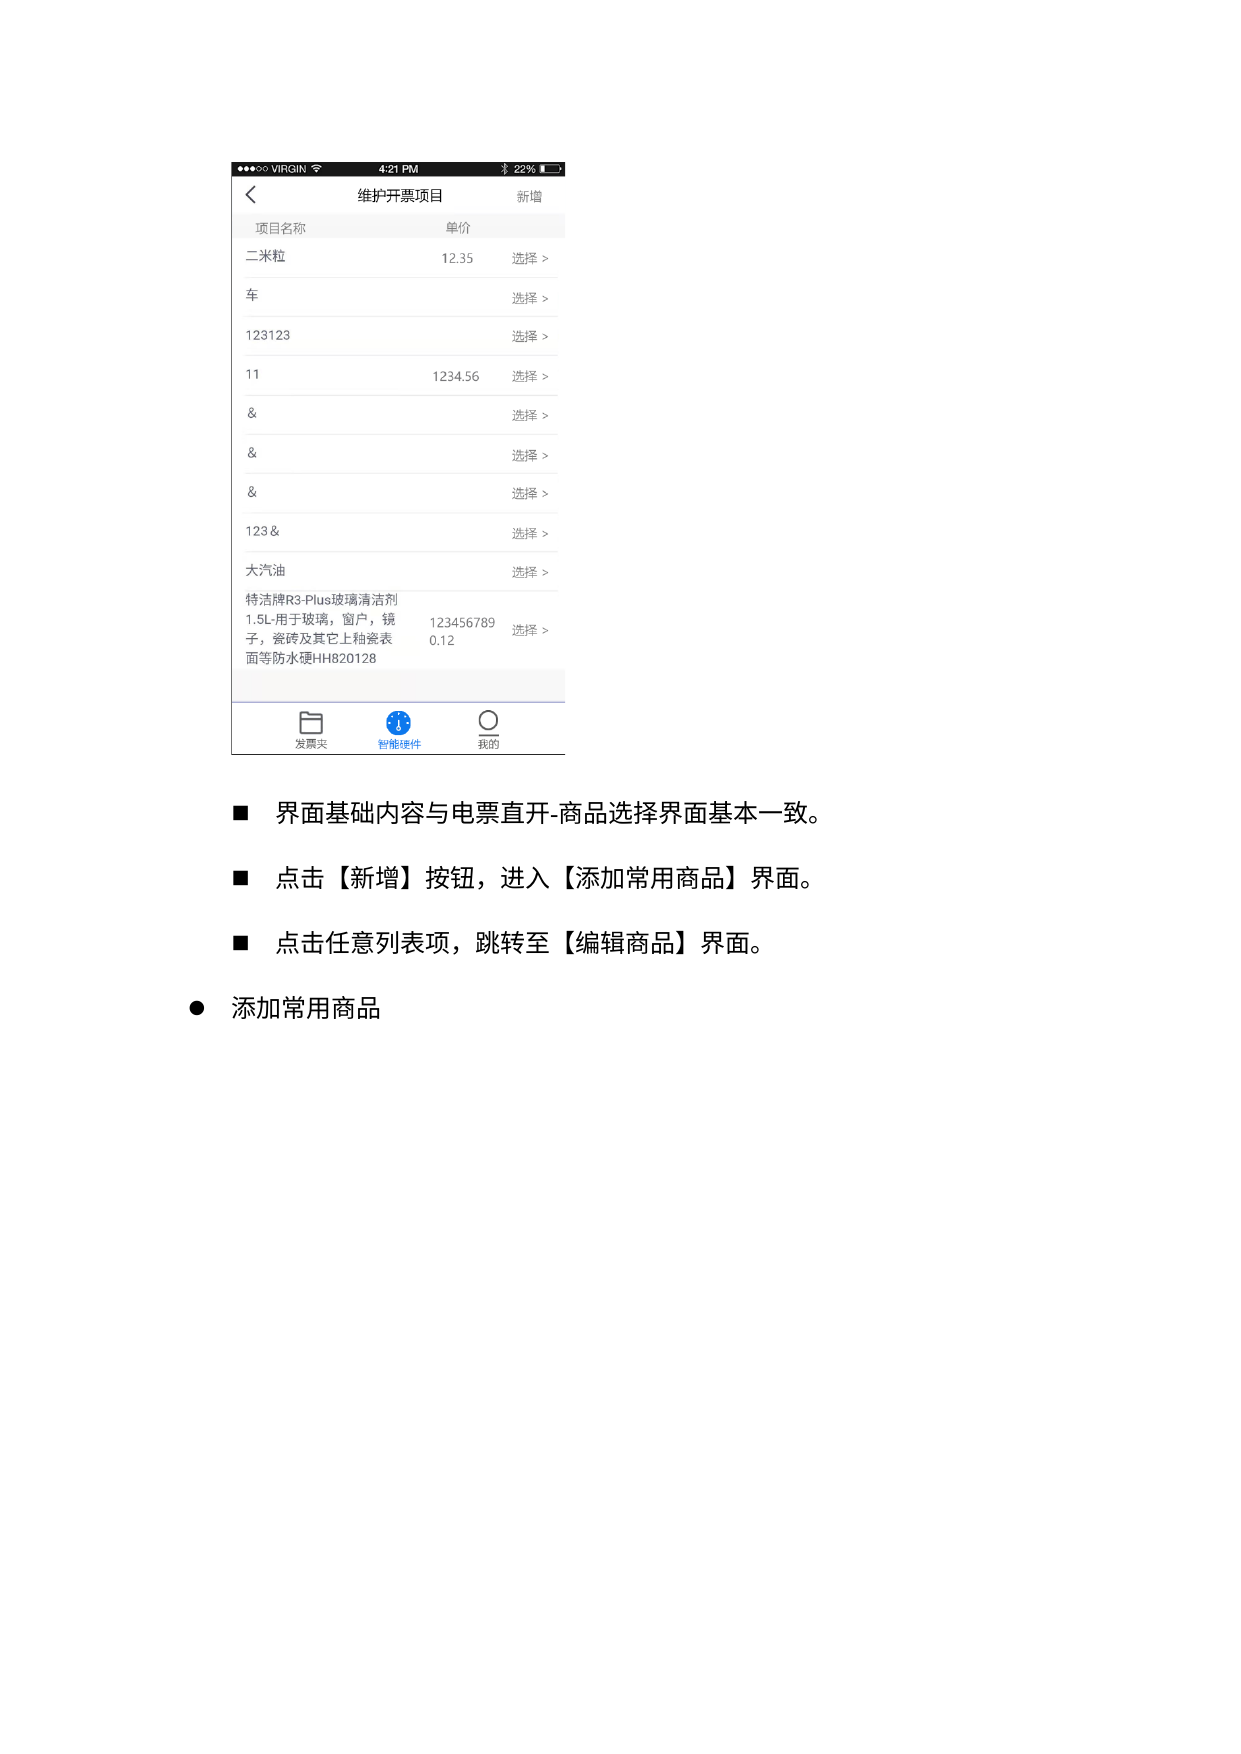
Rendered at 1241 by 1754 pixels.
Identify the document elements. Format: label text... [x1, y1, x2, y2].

list 点击任意列表项，跳转至【编辑商品】界面。 [231, 909, 1053, 974]
list 点击【新增】按钮，进入【添加常用商品】界面。 [231, 844, 1053, 909]
list 界面基础内容与电票直开-商品选择界面基本一致。 [231, 779, 1053, 844]
list 添加常用商品 [187, 974, 1053, 1039]
picture [231, 162, 565, 755]
